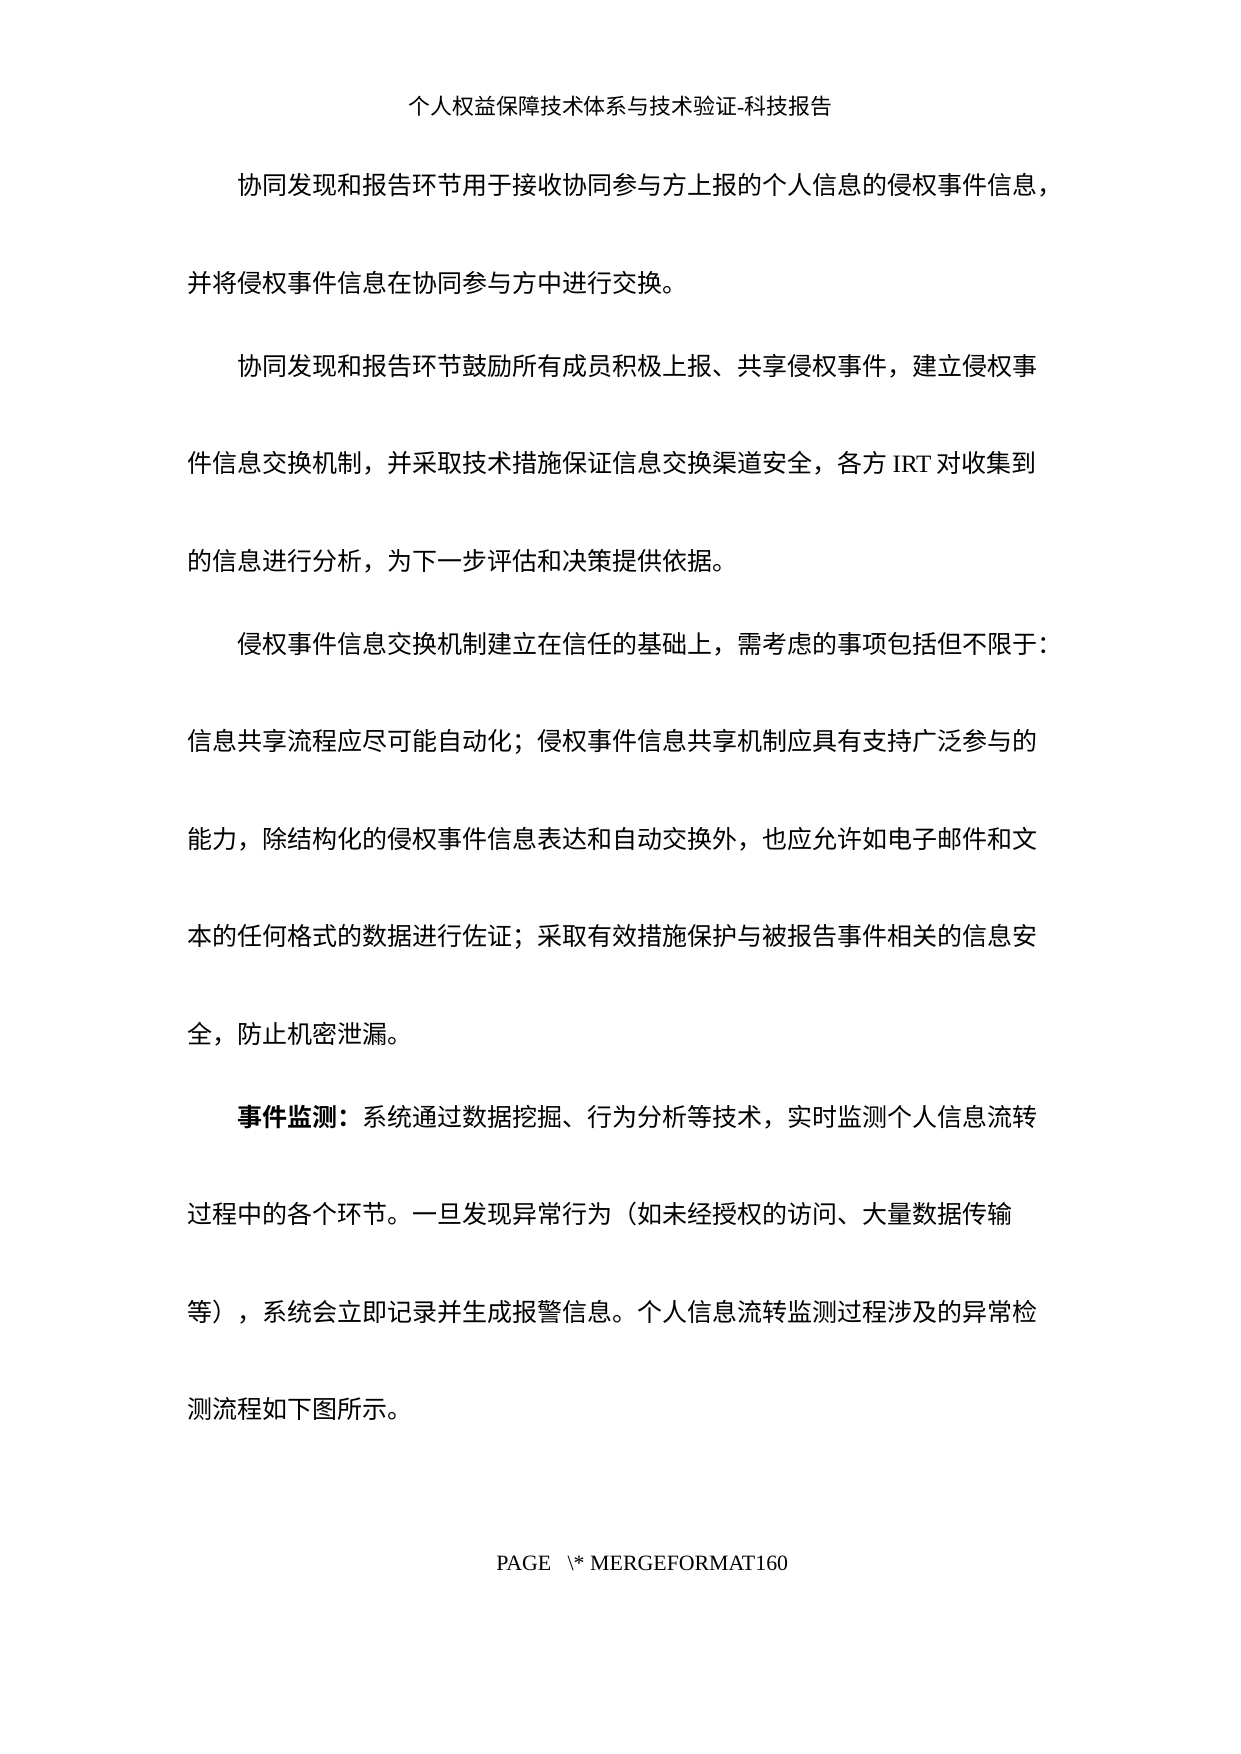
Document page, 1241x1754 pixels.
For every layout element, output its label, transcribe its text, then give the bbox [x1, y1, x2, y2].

text 协同发现和报告环节用于接收协同参与方上报的个人信息的侵权事件信息，并将侵权事件信息在协同参与方中进行交换。 [187, 151, 1053, 314]
text 侵权事件信息交换机制建立在信任的基础上，需考虑的事项包括但不限于：信息共享流程应尽可能自动化；侵权事件信息共享机制应具有支持广泛参与的能力，除结构化的侵权事件信息表达和自动交换外，也应允许如电子邮件和文本的任何格式的数据进行佐证；采取有效措施保护与被报告事件相关的信息安全，防止机密泄漏。 [187, 610, 1053, 1065]
list 事件监测：系统通过数据挖掘、行为分析等技术，实时监测个人信息流转过程中的各个环节。一旦发现异常行为（如未经授权的访问、大量数据传输等），系统会立即记录并生成报警信息。个人信息流转监测过程涉及的异常检测流程如下图所示。 [187, 1083, 1053, 1441]
text 协同发现和报告环节鼓励所有成员积极上报、共享侵权事件，建立侵权事件信息交换机制，并采取技术措施保证信息交换渠道安全，各方IRT对收集到的信息进行分析，为下一步评估和决策提供依据。 [187, 332, 1053, 592]
